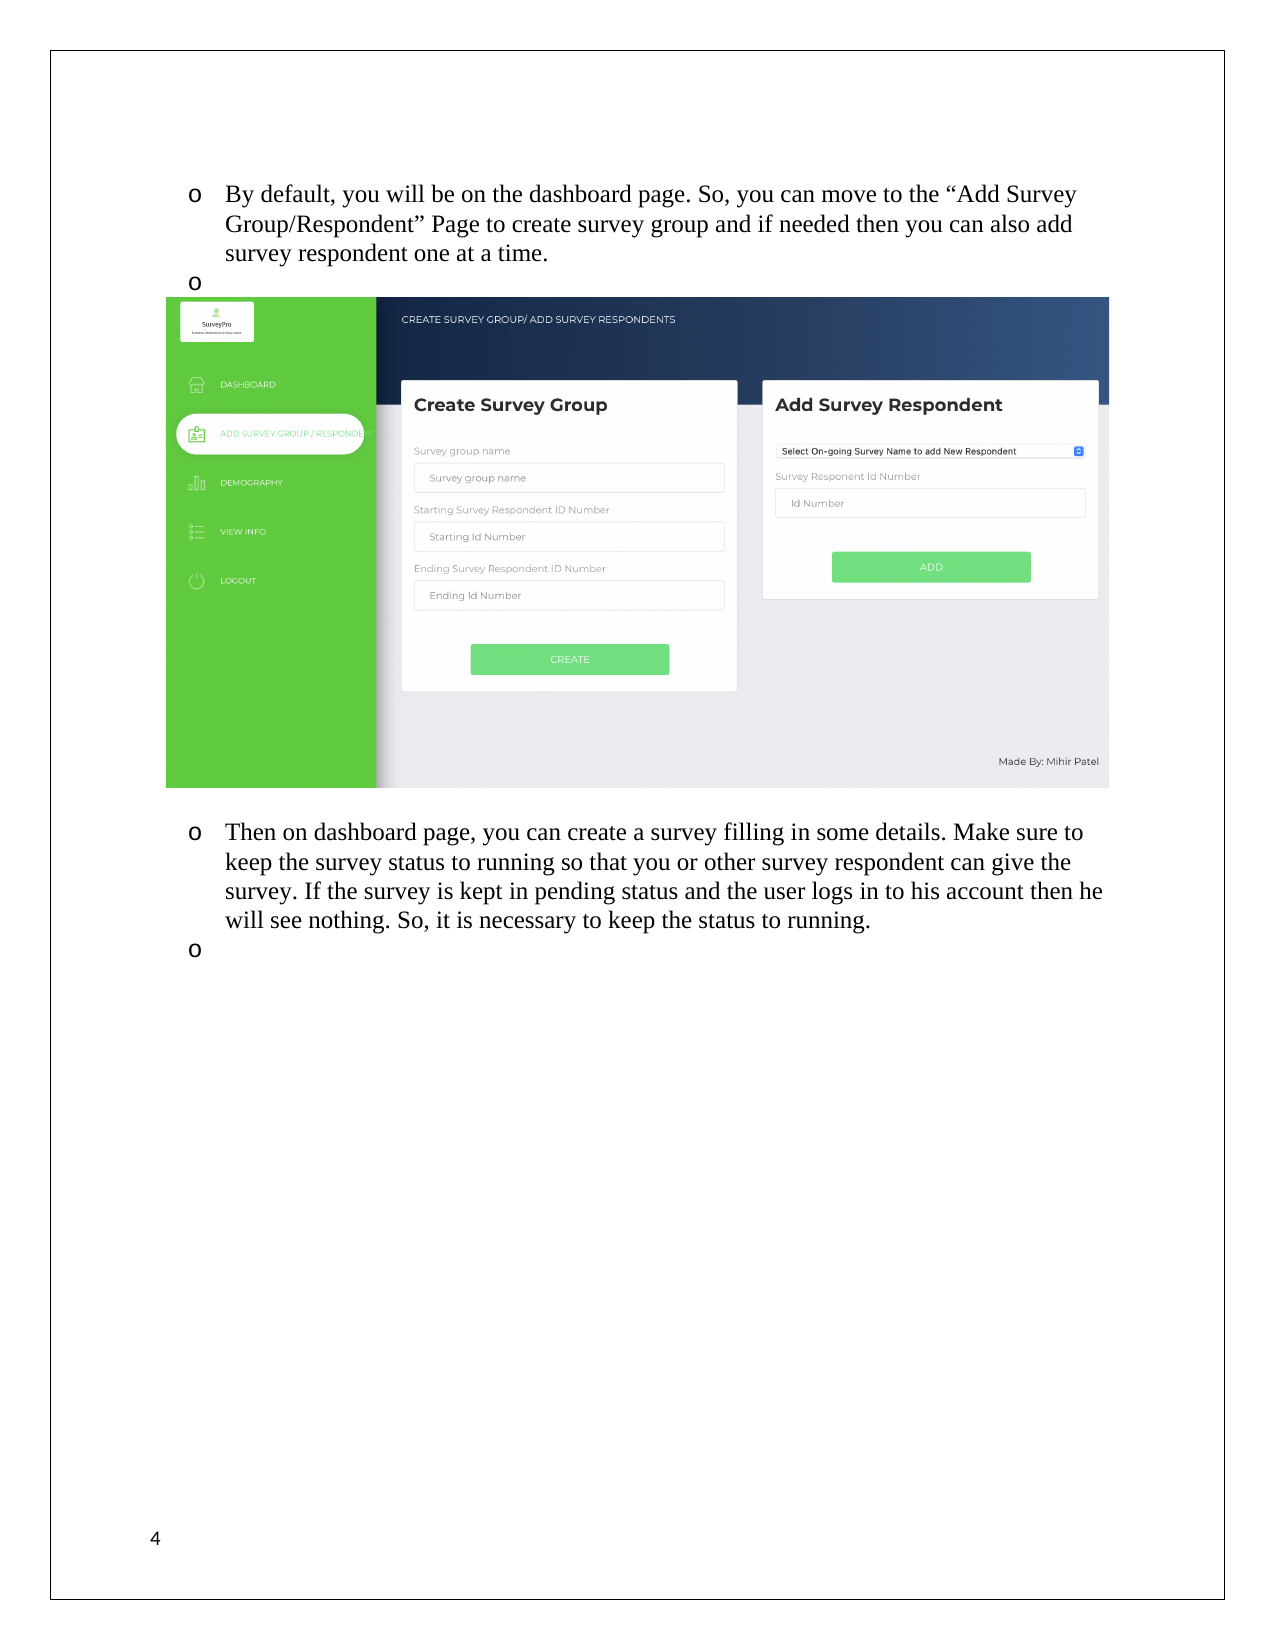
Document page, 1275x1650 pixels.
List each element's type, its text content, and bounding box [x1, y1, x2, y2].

picture [165, 297, 1110, 788]
list By default, you will be on the dashboard page. So, you can move to the “Add Survey Group/Respondent” Page to create survey group and if needed then you can also add survey respondent one at a time. [187, 179, 1125, 267]
list Then on dashboard page, you can create a survey filling in some details. Make sure to keep the survey status to running so that you or other survey respondent can give the survey. If the survey is kept in pending status and the user logs in to his account then he will see nothing. So, it is necessary to keep the status to running. [187, 817, 1125, 934]
